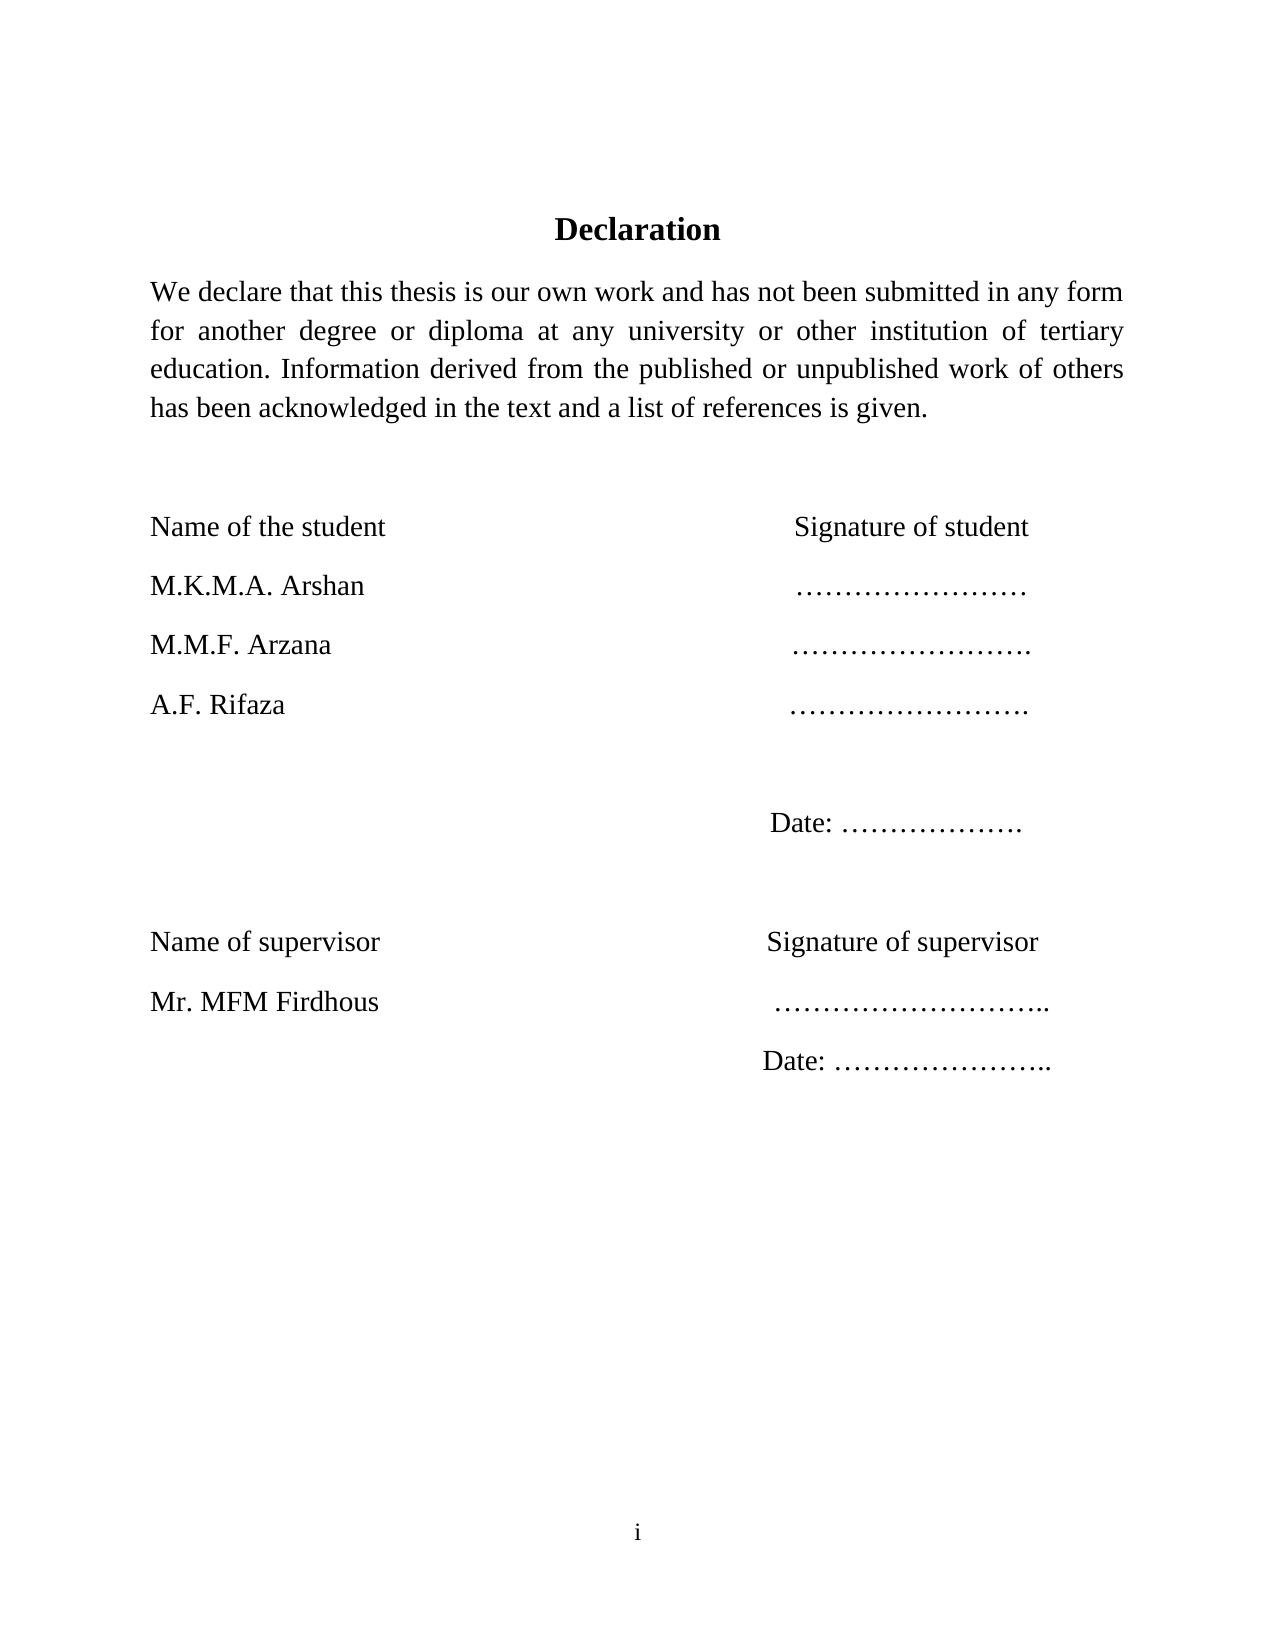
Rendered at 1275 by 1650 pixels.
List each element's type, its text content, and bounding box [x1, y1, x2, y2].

text Date: ………………. [150, 806, 1125, 839]
text M.K.M.A. Arshan …………………… [150, 568, 1125, 602]
text Mr. MFM Firdhous ……………………….. [150, 984, 1125, 1017]
text Name of supervisor Signature of supervisor [150, 924, 1125, 958]
text We declare that this thesis is our own work and has not been submitted in any form for another degree or diploma at any university or other institution of tertiary education. Information derived from the published or unpublished work of others has been acknowledged in the text and a list of references is given. [150, 274, 1125, 423]
text Name of the student Signature of student [150, 509, 1125, 542]
text Date: ………………….. [150, 1043, 1125, 1077]
text Declaration [150, 209, 1125, 248]
text A.F. Rifaza ……………………. [150, 687, 1125, 720]
text M.M.F. Arzana ……………………. [150, 627, 1125, 661]
